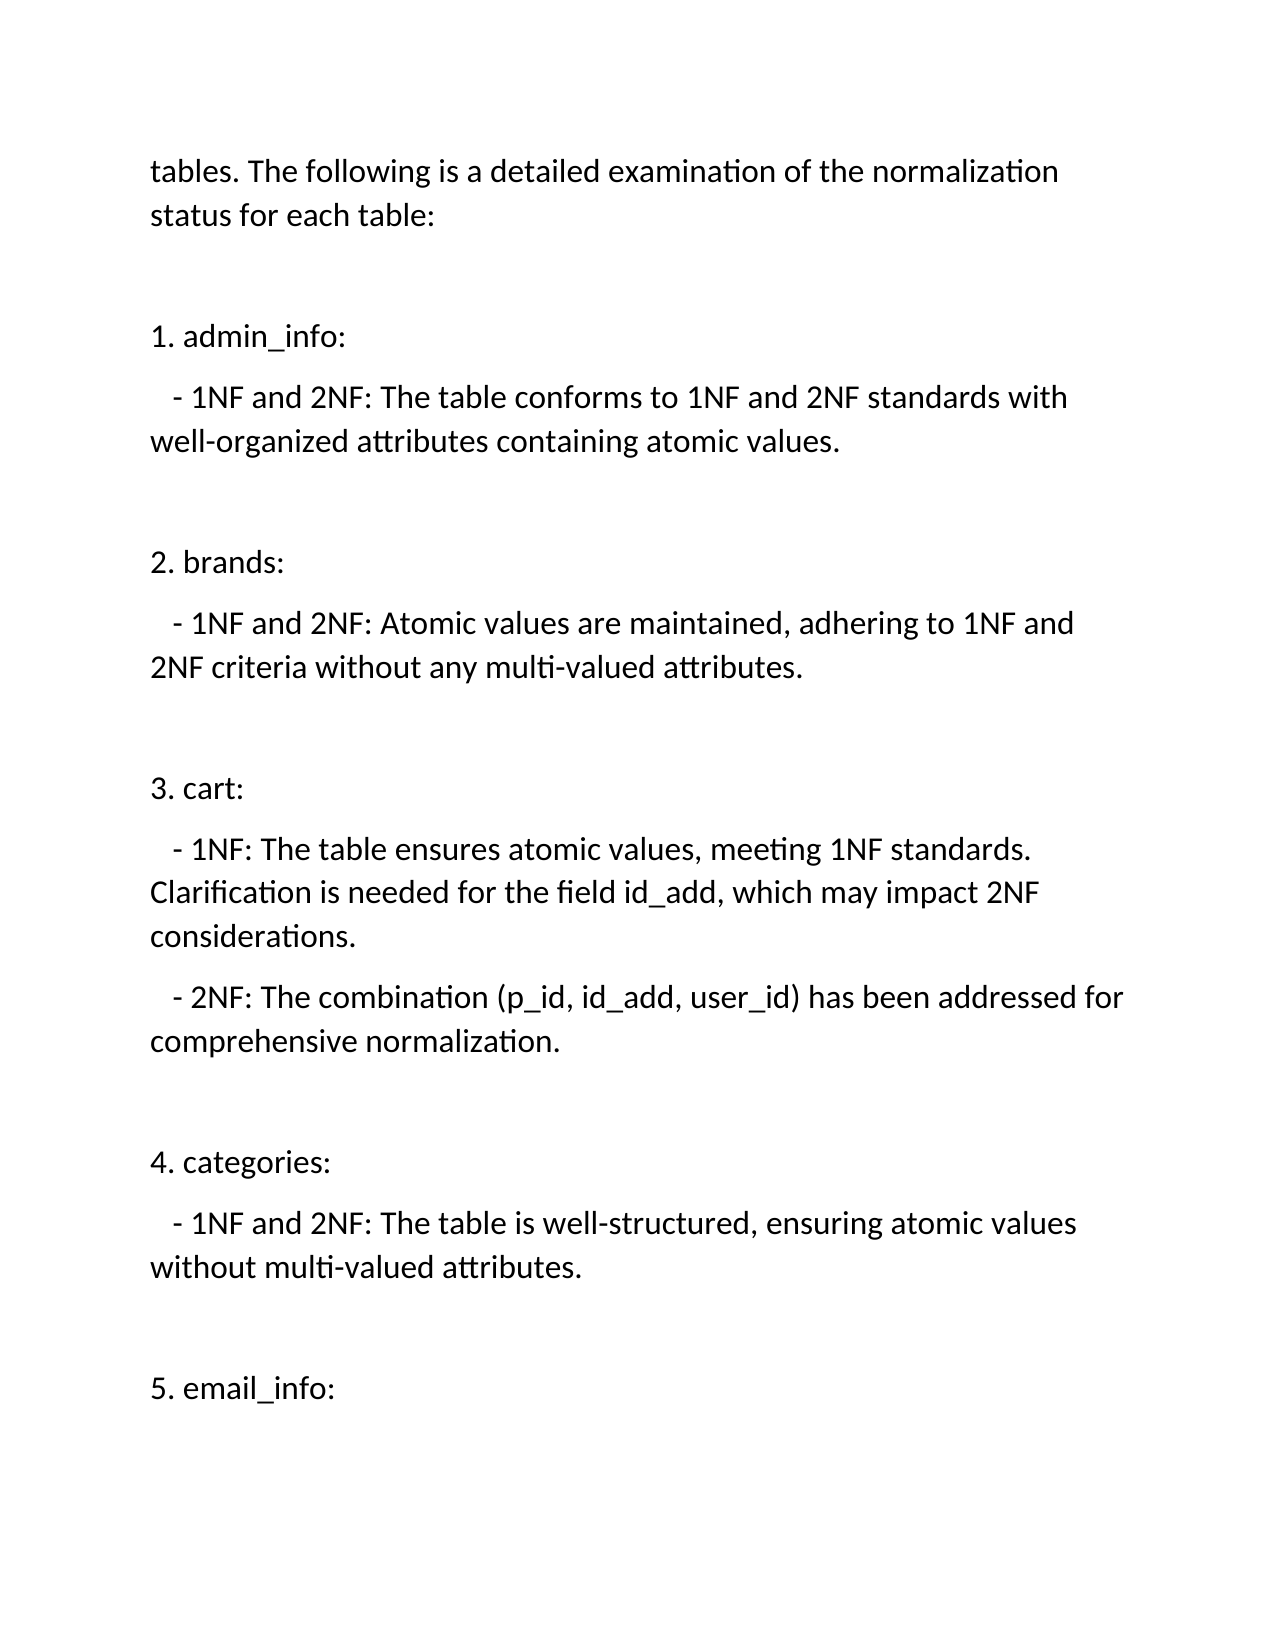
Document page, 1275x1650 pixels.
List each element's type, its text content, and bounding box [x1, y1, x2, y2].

text - 1NF: The table ensures atomic values, meeting 1NF standards. Clarification is needed for the field id_add, which may impact 2NF considerations. [150, 827, 1125, 956]
text 1. admin_info: [150, 315, 1125, 356]
text 4. categories: [150, 1141, 1125, 1182]
text - 2NF: The combination (p_id, id_add, user_id) has been addressed for comprehensive normalization. [150, 976, 1125, 1061]
text - 1NF and 2NF: Atomic values are maintained, adhering to 1NF and 2NF criteria without any multi-valued attributes. [150, 602, 1125, 686]
text 2. brands: [150, 541, 1125, 582]
text - 1NF and 2NF: The table is well-structured, ensuring atomic values without multi-valued attributes. [150, 1202, 1125, 1287]
text - 1NF and 2NF: The table conforms to 1NF and 2NF standards with well-organized attributes containing atomic values. [150, 376, 1125, 461]
text 3. cart: [150, 767, 1125, 808]
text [150, 150, 1125, 235]
text 5. email_info: [150, 1367, 1125, 1408]
